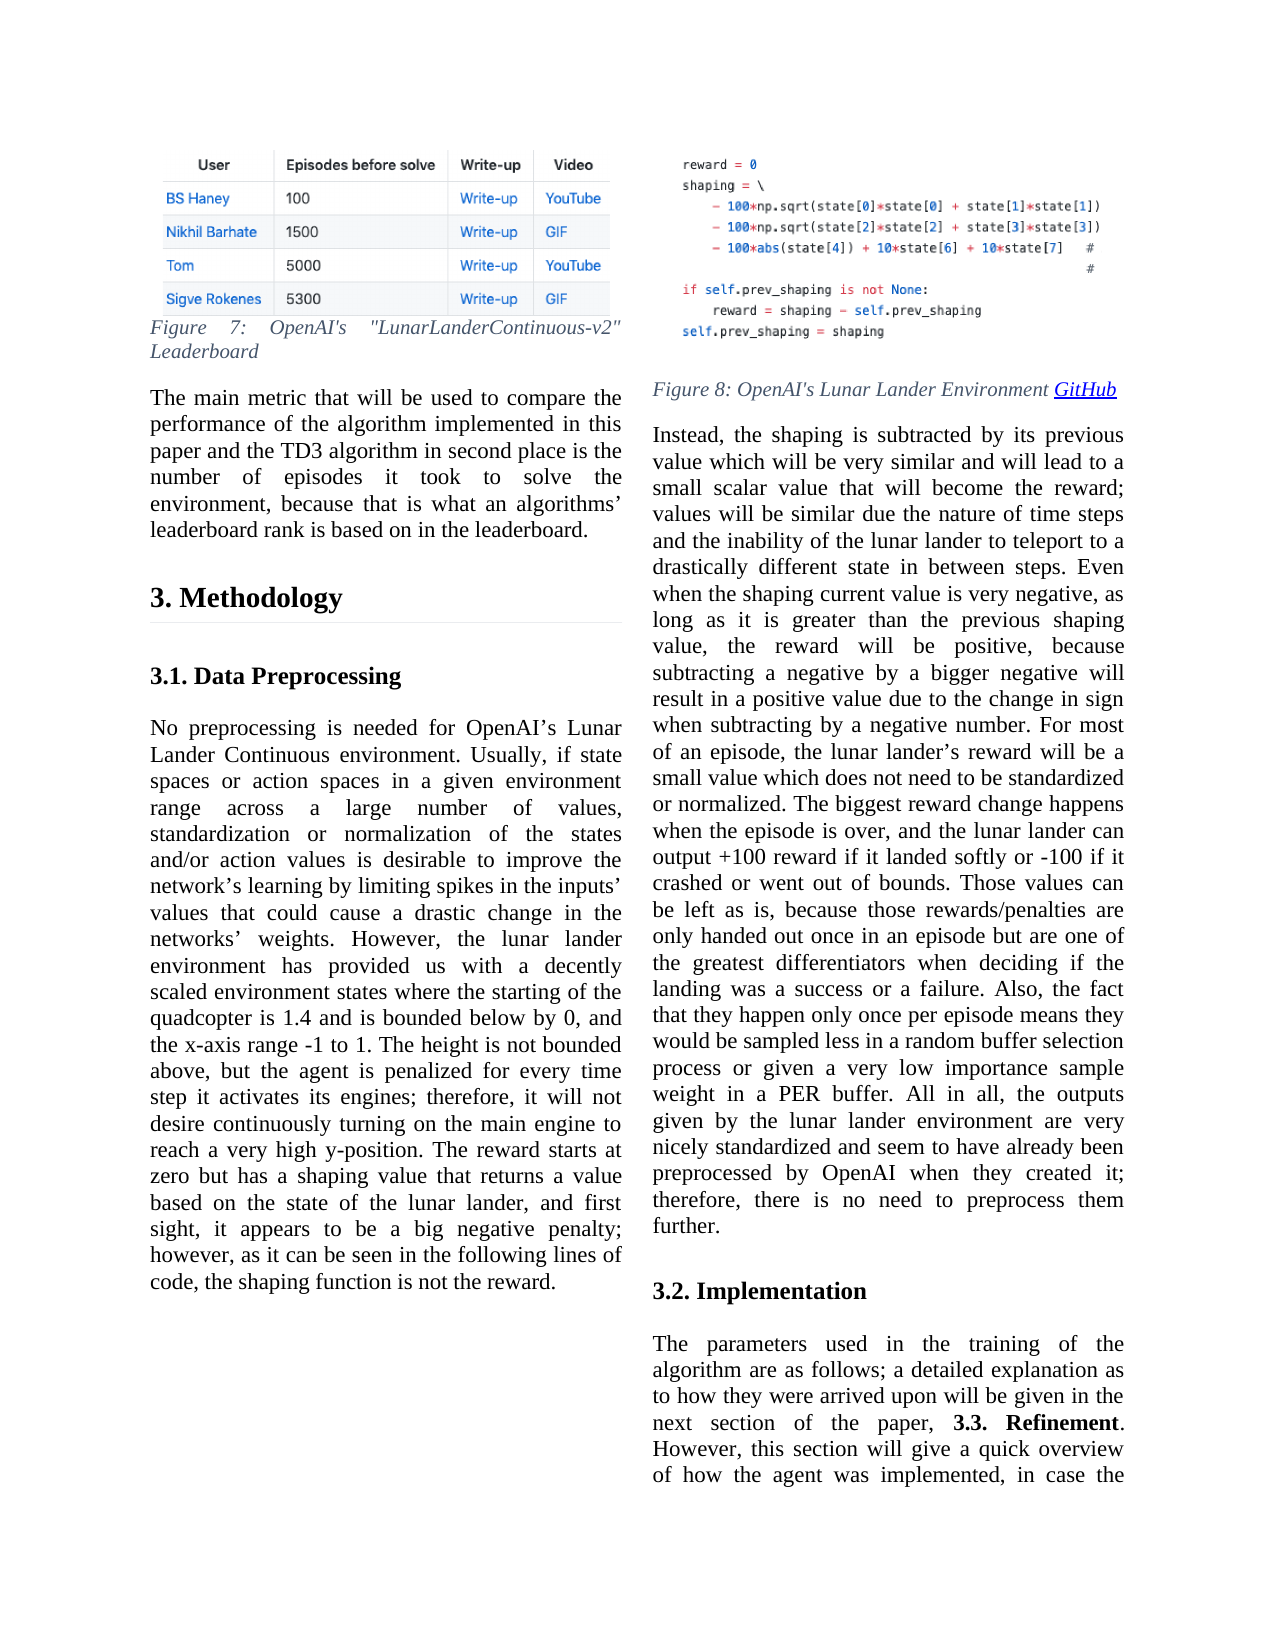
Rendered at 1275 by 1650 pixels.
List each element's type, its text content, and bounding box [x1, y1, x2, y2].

text No preprocessing is needed for OpenAI’s Lunar Lander Continuous environment. Usually, if state spaces or action spaces in a given environment range across a large number of values, standardization or normalization of the states and/or action values is desirable to improve the network’s learning by limiting spikes in the inputs’ values that could cause a drastic change in the networks’ weights. However, the lunar lander environment has provided us with a decently scaled environment states where the starting of the quadcopter is 1.4 and is bounded below by 0, and the x-axis range -1 to 1. The height is not bounded above, but the agent is penalized for every time step it activates its engines; therefore, it will not desire continuously turning on the main engine to reach a very high y-position. The reward starts at zero but has a shaping value that returns a value based on the state of the lunar lander, and first sight, it appears to be a big negative penalty; however, as it can be seen in the following lines of code, the shaping function is not the reward. [150, 714, 622, 1294]
text Instead, the shaping is subtracted by its previous value which will be very similar and will lead to a small scalar value that will become the reward; values will be similar due the nature of time steps and the inability of the lunar lander to teleport to a drastically different state in between steps. Even when the shaping current value is very negative, as long as it is greater than the previous shaping value, the reward will be positive, because subtracting a negative by a bigger negative will result in a positive value due to the change in sign when subtracting by a negative number. For most of an episode, the lunar lander’s reward will be a small value which does not need to be standardized or normalized. The biggest reward change happens when the episode is over, and the lunar lander can output +100 reward if it landed softly or -100 if it crashed or went out of bounds. Those values can be left as is, because those rewards/penalties are only handed out once in an episode but are one of the greatest differentiators when deciding if the landing was a success or a failure. Also, the fact that they happen only once per episode means they would be sampled less in a random buffer selection process or given a very low importance sample weight in a PER buffer. All in all, the outputs given by the lunar lander environment are very nicely standardized and seem to have already been preprocessed by OpenAI when they created it; therefore, there is no need to preprocess them further. [652, 421, 1125, 1238]
text The main metric that will be used to compare the performance of the algorithm implemented in this paper and the TD3 algorithm in second place is the number of episodes it took to solve the environment, because that is what an algorithms’ leaderboard rank is based on in the leaderboard. [150, 384, 622, 542]
picture [162, 150, 610, 316]
text Figure 7: OpenAI's "LunarLanderContinuous-v2" Leaderboard [150, 315, 622, 363]
text Figure 8: OpenAI's Lunar Lander Environment GitHub [652, 377, 1125, 401]
text 3.1. Data Preprocessing [150, 661, 622, 689]
text 3.2. Implementation [652, 1276, 1125, 1305]
picture [676, 150, 1102, 348]
text 3. Methodology [150, 580, 622, 622]
